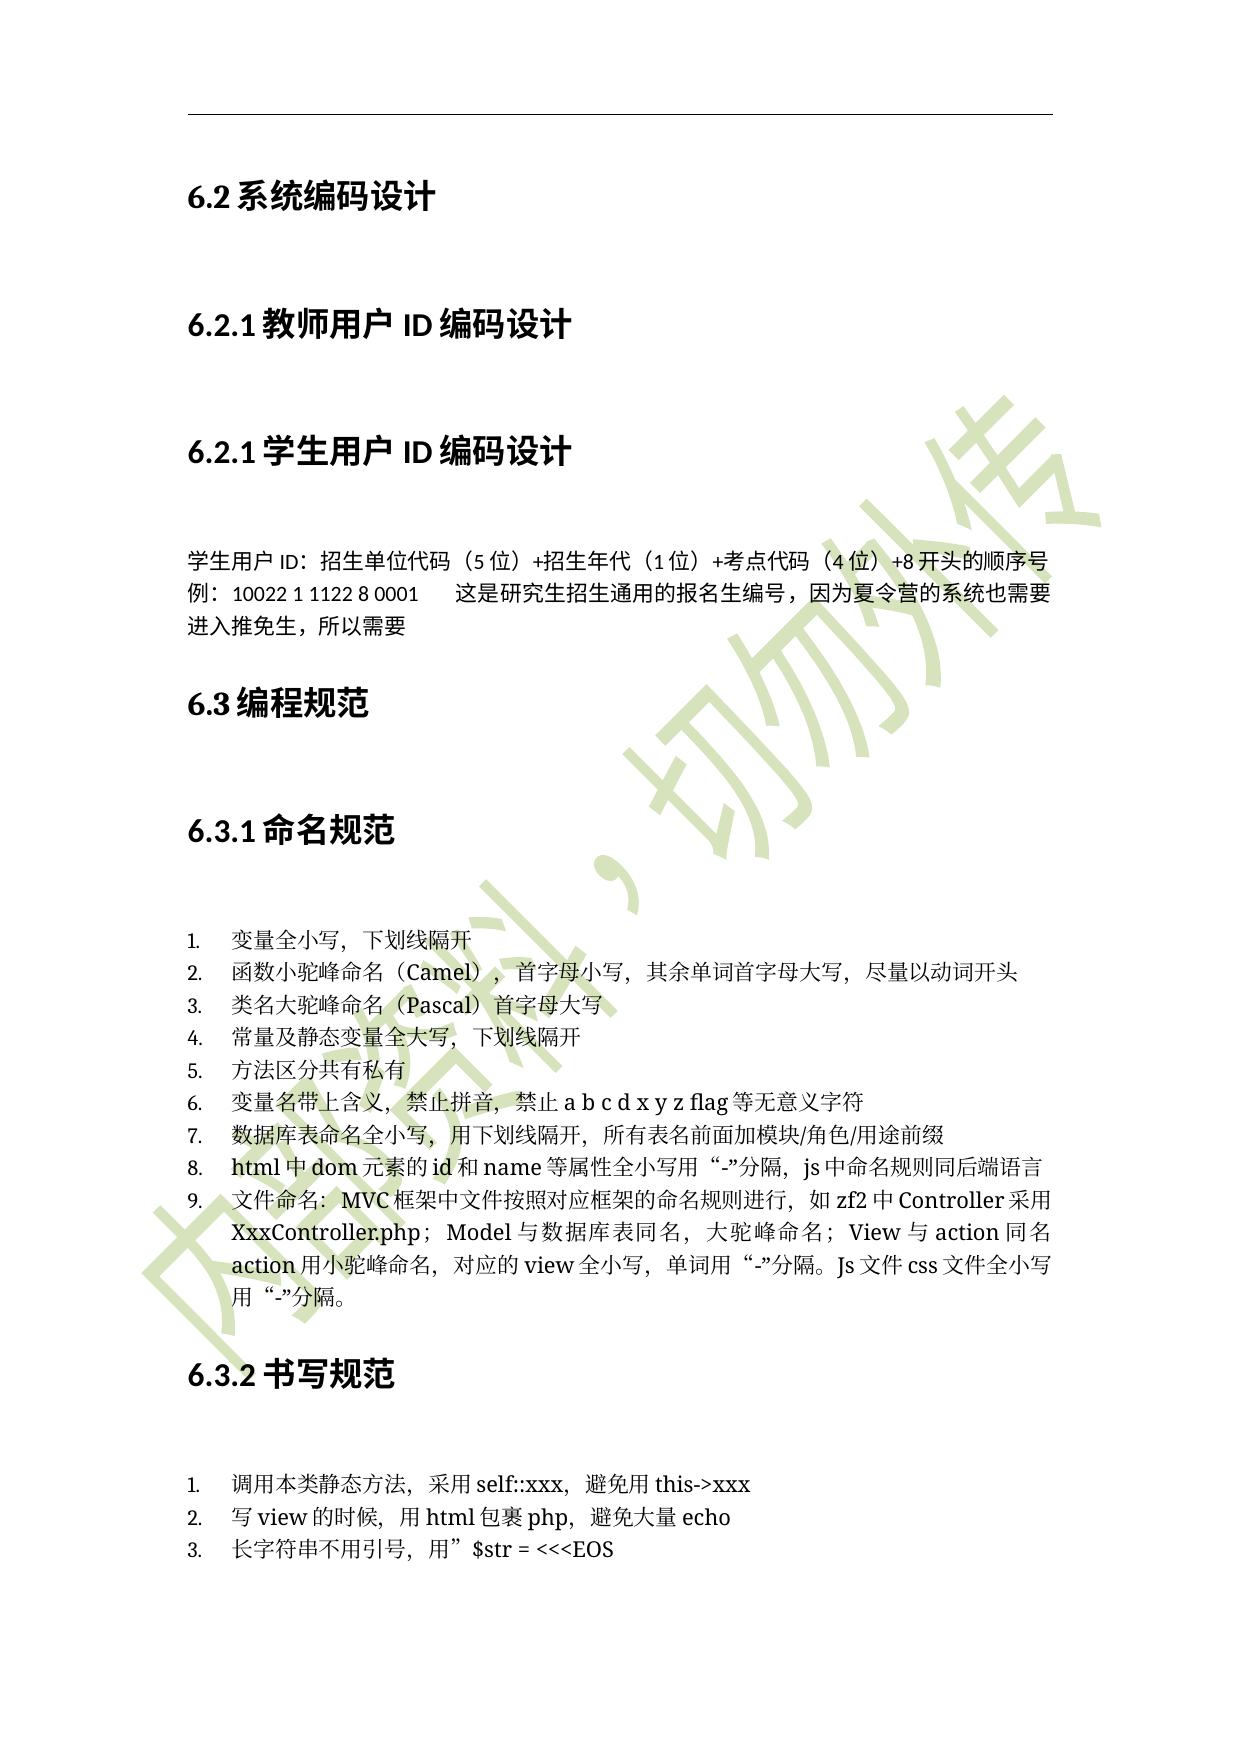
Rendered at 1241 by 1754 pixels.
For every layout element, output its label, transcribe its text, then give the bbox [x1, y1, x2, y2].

list html中dom元素的id和name等属性全小写用“-”分隔，js中命名规则同后端语言 [187, 1150, 1053, 1182]
list 长字符串不用引号，用”$str = <<<EOS [187, 1532, 1053, 1564]
list 写view的时候，用html包裹php，避免大量echo [187, 1499, 1053, 1532]
subtitle 6.2.1教师用户ID编码设计 [187, 289, 1053, 354]
list 数据库表命名全小写，用下划线隔开，所有表名前面加模块/角色/用途前缀 [187, 1117, 1053, 1150]
list 调用本类静态方法，采用self::xxx，避免用this->xxx [187, 1467, 1053, 1499]
subtitle 6.3.1命名规范 [187, 795, 1053, 860]
list 文件命名：MVC框架中文件按照对应框架的命名规则进行，如zf2中Controller采用XxxController.php；Model与数据库表同名，大驼峰命名；View与action同名，action用小驼峰命名，对应的view全小写，单词用“-”分隔。Js文件css文件全小写用“-”分隔。 [187, 1182, 1053, 1312]
list 函数小驼峰命名（Camel），首字母小写，其余单词首字母大写，尽量以动词开头 [187, 955, 1053, 987]
list 变量全小写，下划线隔开 [187, 922, 1053, 955]
text 学生用户ID：招生单位代码（5位）+招生年代（1位）+考点代码（4位）+8开头的顺序号 [187, 543, 1053, 576]
list 常量及静态变量全大写，下划线隔开 [187, 1020, 1053, 1052]
list 方法区分共有私有 [187, 1052, 1053, 1085]
list 变量名带上含义，禁止拼音，禁止a b c d x y z flag等无意义字符 [187, 1085, 1053, 1117]
subtitle 6.2.1学生用户ID编码设计 [187, 416, 1053, 481]
subtitle 6.2系统编码设计 [187, 162, 1053, 227]
subtitle 6.3.2书写规范 [187, 1339, 1053, 1404]
subtitle 6.3编程规范 [187, 668, 1053, 733]
text 例：10022 1 1122 8 0001 这是研究生招生通用的报名生编号，因为夏令营的系统也需要进入推免生，所以需要 [187, 576, 1053, 641]
list 类名大驼峰命名（Pascal）首字母大写 [187, 987, 1053, 1020]
